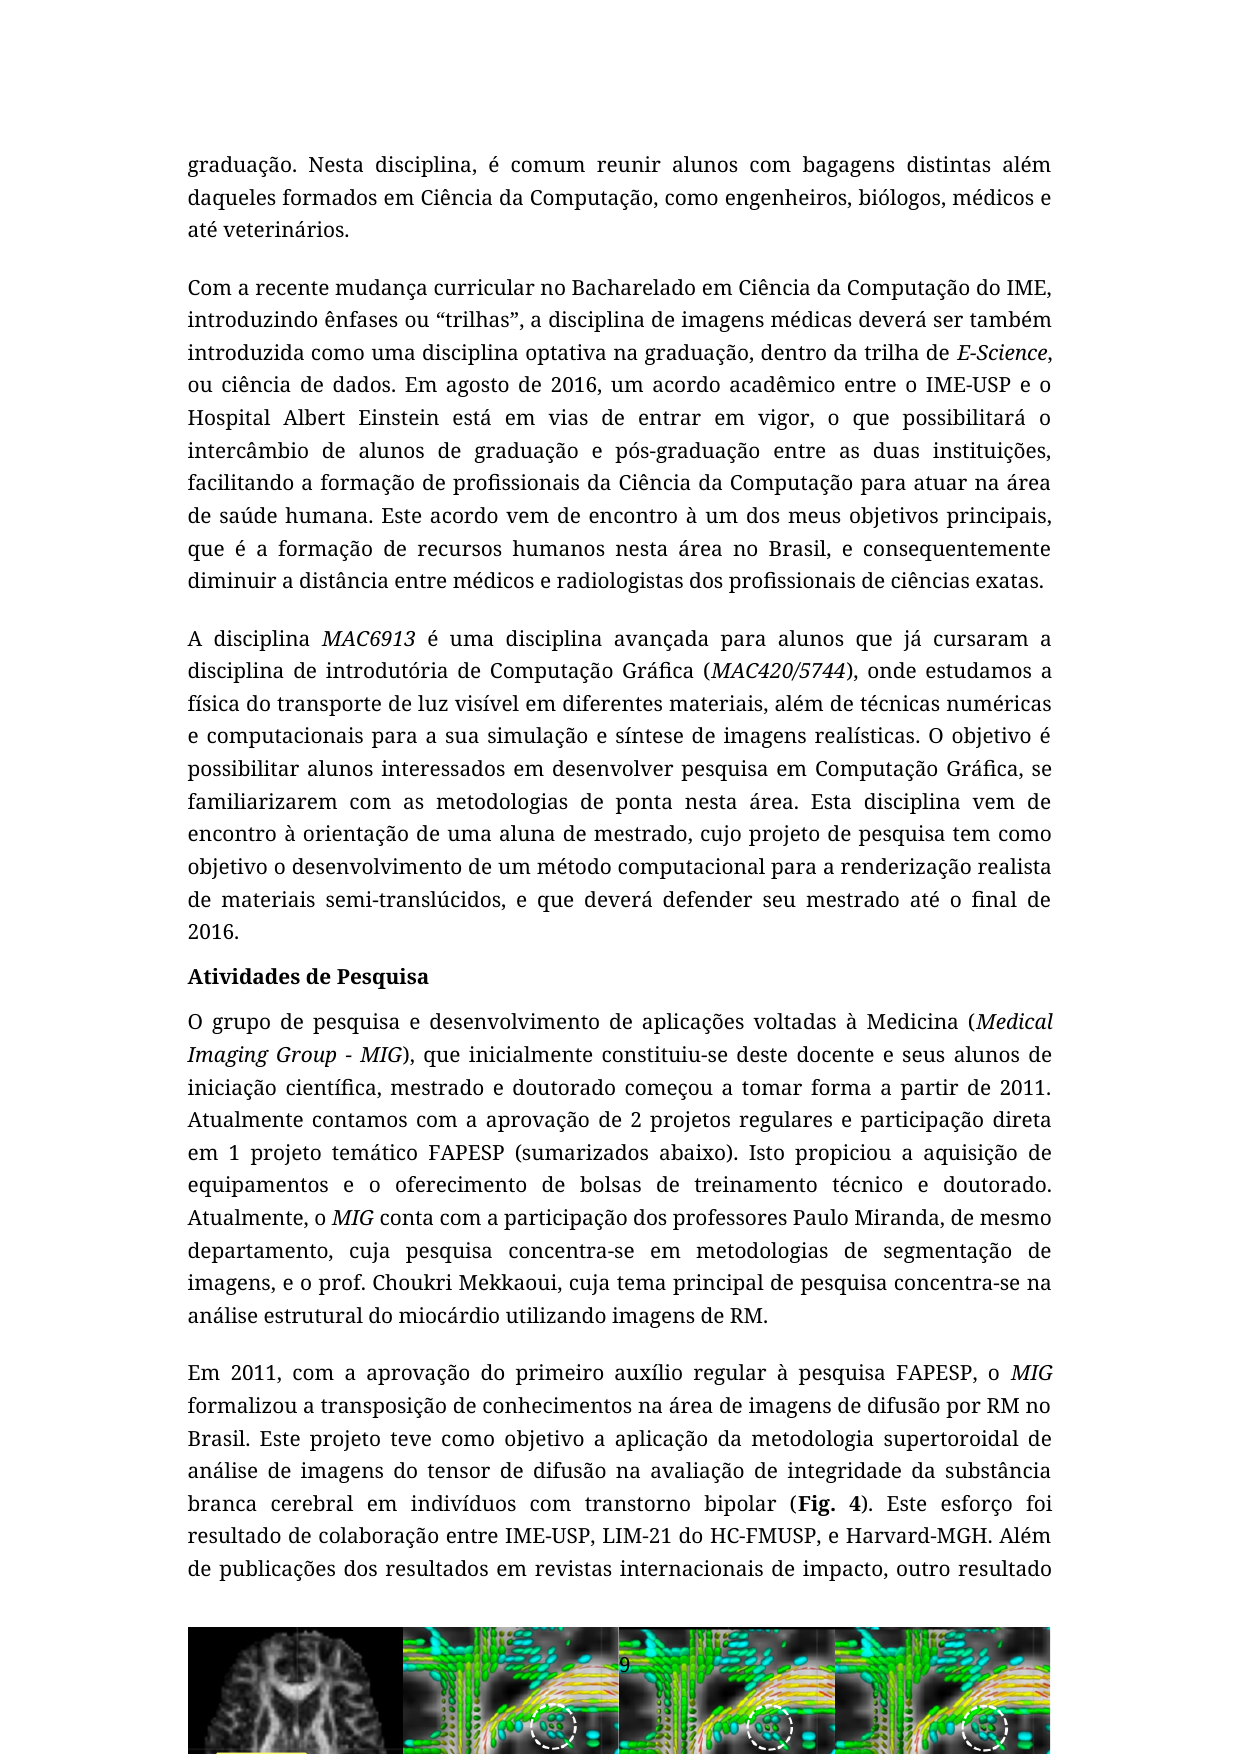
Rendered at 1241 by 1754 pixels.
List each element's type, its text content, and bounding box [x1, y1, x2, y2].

picture [187, 1627, 1050, 1754]
text A disciplina MAC6913 é uma disciplina avançada para alunos que já cursaram a disciplina de introdutória de Computação Gráfica (MAC420/5744), onde estudamos a física do transporte de luz visível em diferentes materiais, além de técnicas numéricas e computacionais para a sua simulação e síntese de imagens realísticas. O objetivo é possibilitar alunos interessados em desenvolver pesquisa em Computação Gráfica, se familiarizarem com as metodologias de ponta nesta área. Esta disciplina vem de encontro à orientação de uma aluna de mestrado, cujo projeto de pesquisa tem como objetivo o desenvolvimento de um método computacional para a renderização realista de materiais semi-translúcidos, e que deverá defender seu mestrado até o final de 2016. [187, 624, 1053, 946]
text O grupo de pesquisa e desenvolvimento de aplicações voltadas à Medicina (Medical Imaging Group - MIG), que inicialmente constituiu-se deste docente e seus alunos de iniciação científica, mestrado e doutorado começou a tomar forma a partir de 2011. Atualmente contamos com a aprovação de 2 projetos regulares e participação direta em 1 projeto temático FAPESP (sumarizados abaixo). Isto propiciou a aquisição de equipamentos e o oferecimento de bolsas de treinamento técnico e doutorado. Atualmente, o MIG conta com a participação dos professores Paulo Miranda, de mesmo departamento, cuja pesquisa concentra-se em metodologias de segmentação de imagens, e o prof. Choukri Mekkaoui, cuja tema principal de pesquisa concentra-se na análise estrutural do miocárdio utilizando imagens de RM. [187, 1007, 1053, 1329]
text Com a recente mudança curricular no Bacharelado em Ciência da Computação do IME, introduzindo ênfases ou “trilhas”, a disciplina de imagens médicas deverá ser também introduzida como uma disciplina optativa na graduação, dentro da trilha de E-Science, ou ciência de dados. Em agosto de 2016, um acordo acadêmico entre o IME-USP e o Hospital Albert Einstein está em vias de entrar em vigor, o que possibilitará o intercâmbio de alunos de graduação e pós-graduação entre as duas instituições, facilitando a formação de profissionais da Ciência da Computação para atuar na área de saúde humana. Este acordo vem de encontro à um dos meus objetivos principais, que é a formação de recursos humanos nesta área no Brasil, e consequentemente diminuir a distância entre médicos e radiologistas dos profissionais de ciências exatas. [187, 273, 1053, 595]
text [187, 1358, 1053, 1583]
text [187, 150, 1053, 244]
text Atividades de Pesquisa [187, 962, 1053, 991]
